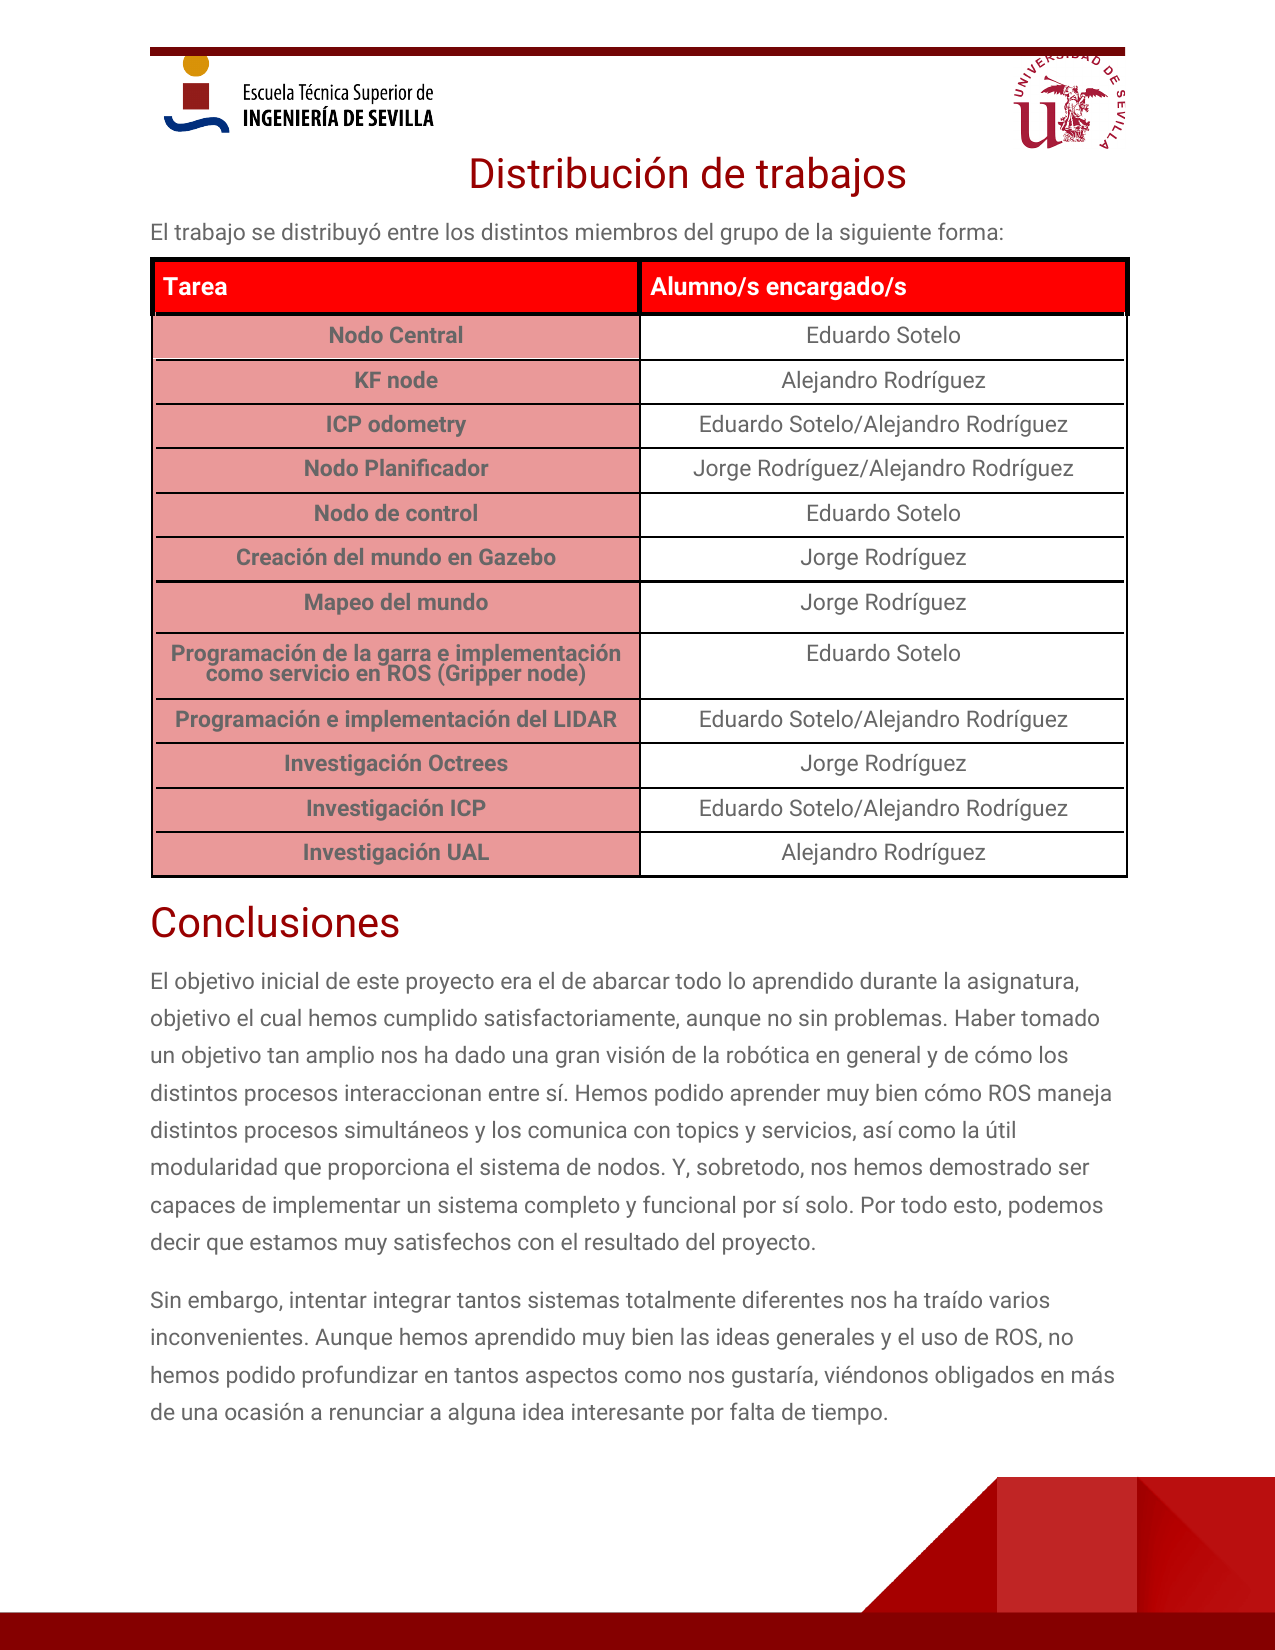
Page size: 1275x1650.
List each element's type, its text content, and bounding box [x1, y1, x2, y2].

picture [0, 1475, 1275, 1650]
subtitle Conclusiones [150, 898, 1125, 947]
table_cell Eduardo Sotelo [641, 492, 1126, 536]
table_header Alumno/s encargado/s [642, 262, 1125, 312]
table_cell Eduardo Sotelo [641, 312, 1126, 358]
table_cell Jorge Rodríguez [641, 536, 1126, 580]
table_cell KF node [153, 359, 639, 403]
table_cell Investigación UAL [153, 831, 639, 875]
table_cell Eduardo Sotelo/Alejandro Rodríguez [641, 787, 1126, 831]
table_cell Alejandro Rodríguez [641, 831, 1126, 875]
table_cell Investigación ICP [153, 787, 639, 831]
table_cell Programación de la garra e implementación como servicio en ROS (Gripper node) [153, 632, 639, 698]
table_cell Mapeo del mundo [153, 580, 639, 632]
table_cell Jorge Rodríguez [641, 742, 1126, 787]
subtitle Distribución de trabajos [150, 150, 1125, 199]
text Sin embargo, intentar integrar tantos sistemas totalmente diferentes nos ha traído varios inconvenientes. Aunque hemos aprendido muy bien las ideas generales y el uso de ROS, no hemos podido profundizar en tantos aspectos como nos gustaría, viéndonos obligados en más de una ocasión a renunciar a alguna idea interesante por falta de tiempo. [150, 1287, 1125, 1426]
table_cell Investigación Octrees [153, 742, 639, 787]
table_cell Eduardo Sotelo/Alejandro Rodríguez [641, 698, 1126, 742]
table_cell Creación del mundo en Gazebo [153, 536, 639, 580]
table_cell Programación e implementación del LIDAR [153, 698, 639, 742]
table_cell ICP odometry [153, 403, 639, 447]
table_cell Nodo de control [153, 492, 639, 536]
table_cell Nodo Central [153, 312, 639, 358]
table_header Tarea [155, 262, 637, 312]
table_cell Eduardo Sotelo/Alejandro Rodríguez [641, 403, 1126, 447]
picture [150, 34, 1125, 150]
table_cell Eduardo Sotelo [641, 632, 1126, 698]
text El objetivo inicial de este proyecto era el de abarcar todo lo aprendido durante la asignatura, objetivo el cual hemos cumplido satisfactoriamente, aunque no sin problemas. Haber tomado un objetivo tan amplio nos ha dado una gran visión de la robótica en general y de cómo los distintos procesos interaccionan entre sí. Hemos podido aprender muy bien cómo ROS maneja distintos procesos simultáneos y los comunica con topics y servicios, así como la útil modularidad que proporciona el sistema de nodos. Y, sobretodo, nos hemos demostrado ser capaces de implementar un sistema completo y funcional por sí solo. Por todo esto, podemos decir que estamos muy satisfechos con el resultado del proyecto. [150, 968, 1125, 1256]
table_cell Alejandro Rodríguez [641, 359, 1126, 403]
text El trabajo se distribuyó entre los distintos miembros del grupo de la siguiente forma: [150, 219, 1125, 246]
table_cell Nodo Planificador [153, 447, 639, 492]
table_cell Jorge Rodríguez/Alejandro Rodríguez [641, 447, 1126, 492]
table_cell Jorge Rodríguez [641, 580, 1126, 632]
